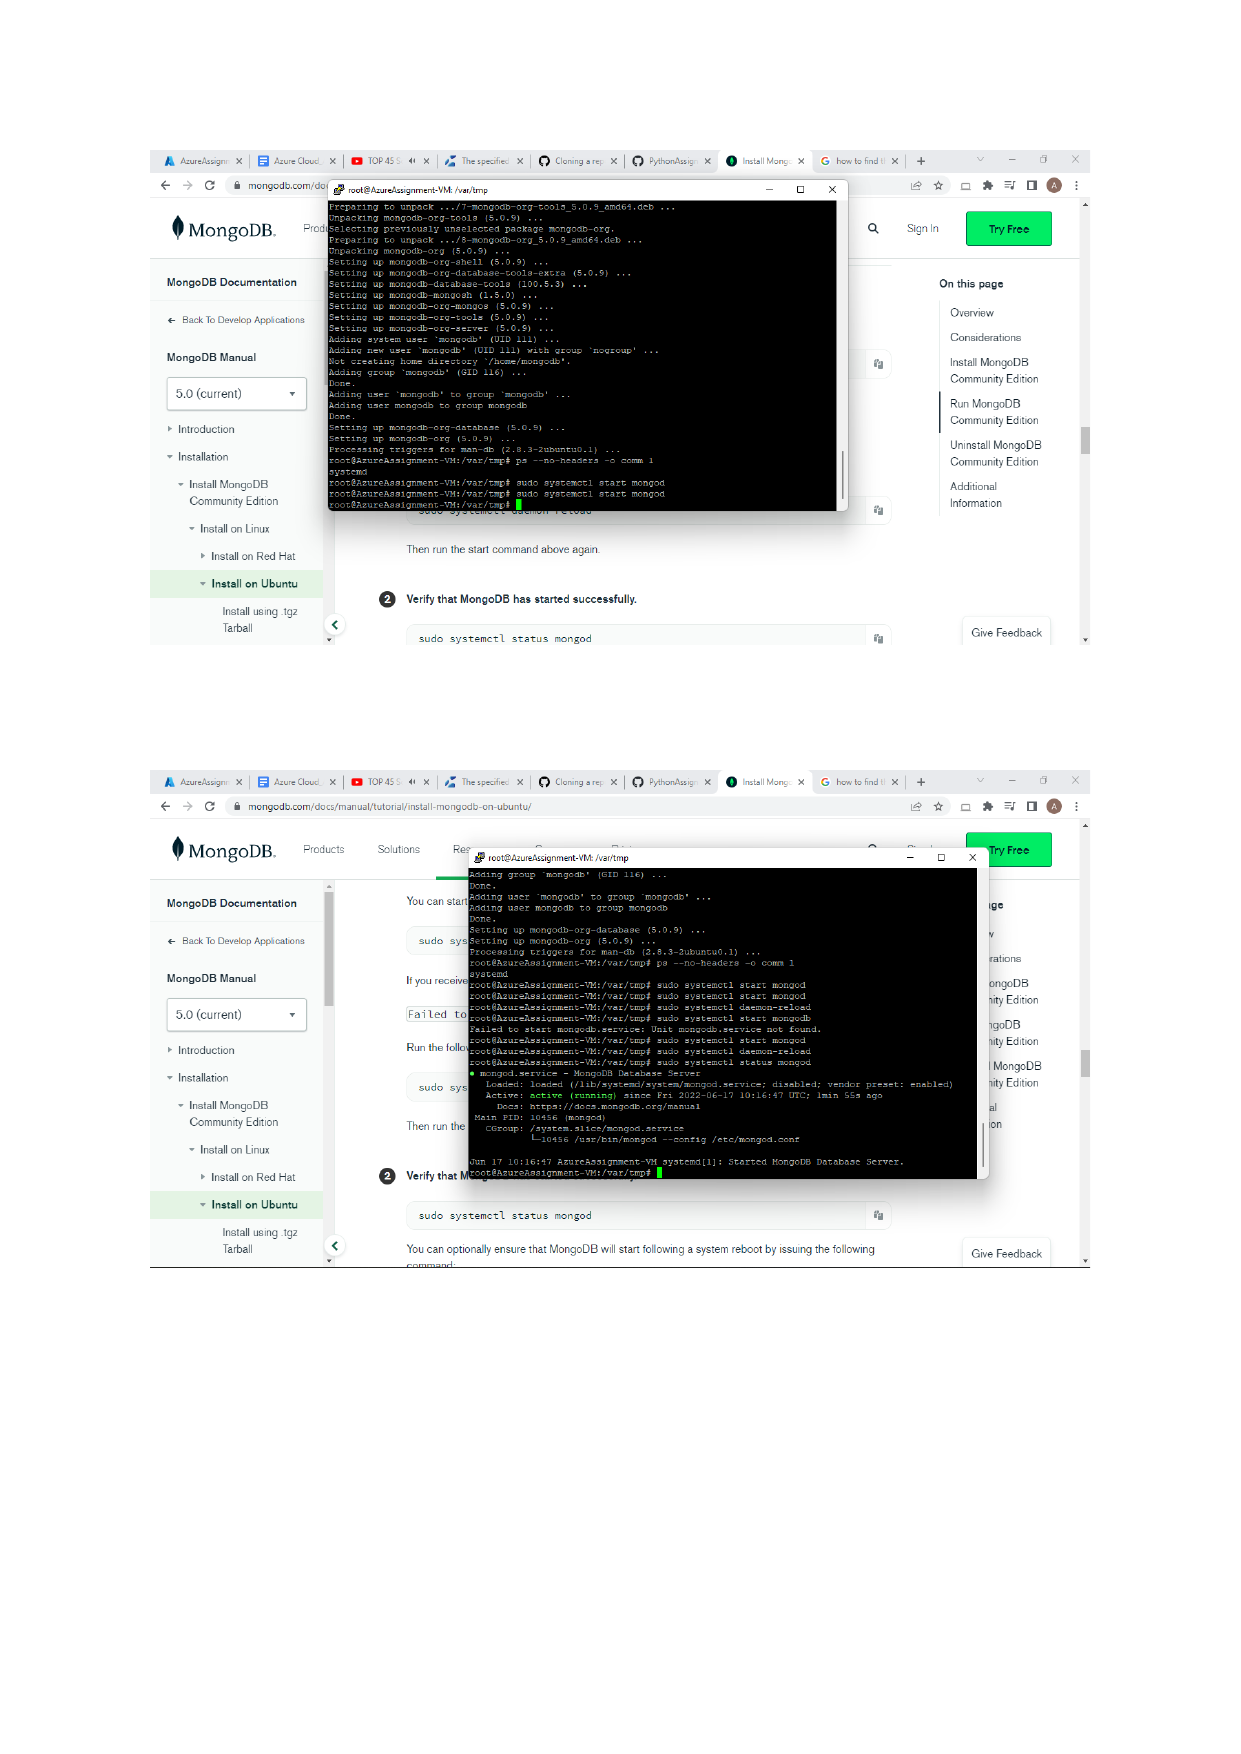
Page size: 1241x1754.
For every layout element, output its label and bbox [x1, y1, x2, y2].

picture [150, 770, 1091, 1268]
picture [150, 150, 1091, 645]
